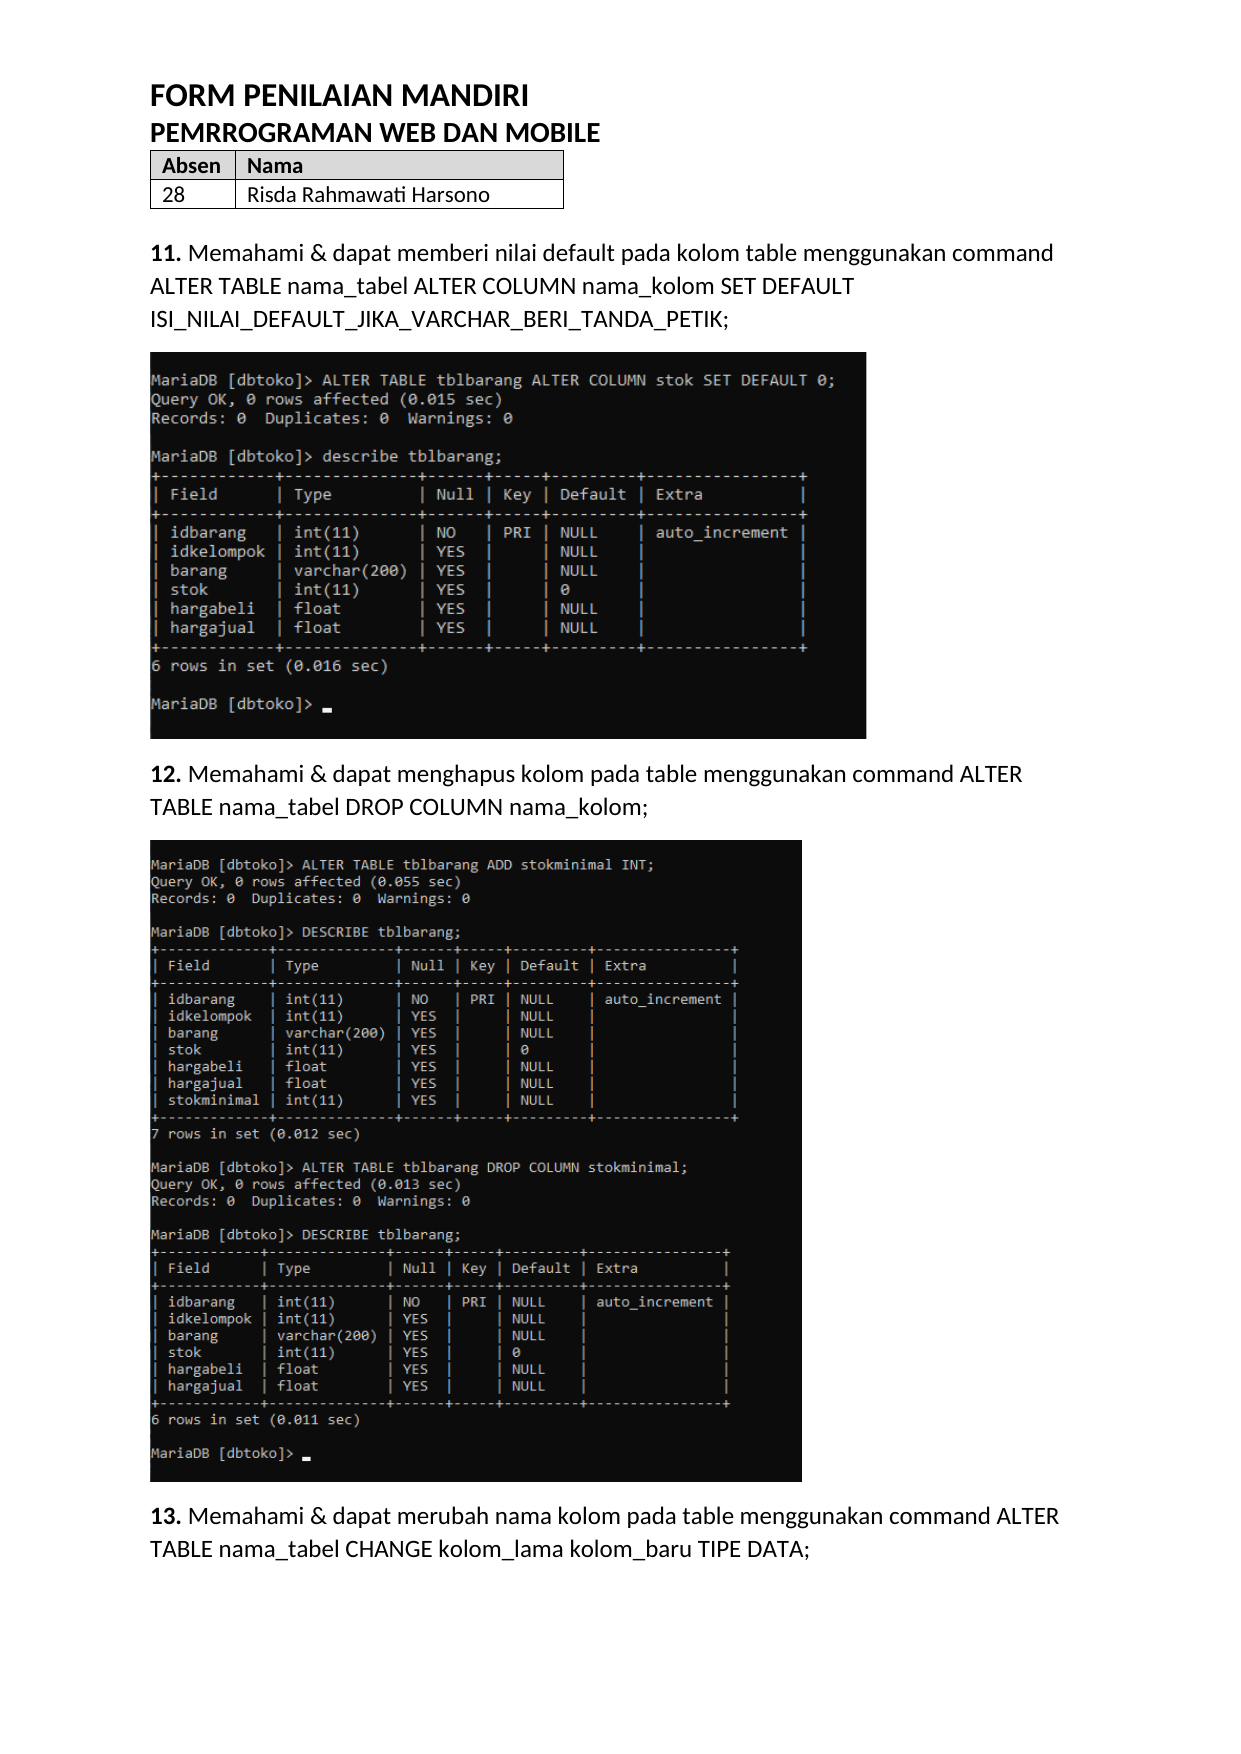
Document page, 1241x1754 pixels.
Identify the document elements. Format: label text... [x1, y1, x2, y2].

text 11. Memahami & dapat memberi nilai default pada kolom table menggunakan command ALTER TABLE nama_tabel ALTER COLUMN nama_kolom SET DEFAULT ISI_NILAI_DEFAULT_JIKA_VARCHAR_BERI_TANDA_PETIK; [150, 237, 1090, 334]
picture [150, 840, 802, 1482]
picture [150, 352, 867, 739]
text 13. Memahami & dapat merubah nama kolom pada table menggunakan command ALTER TABLE nama_tabel CHANGE kolom_lama kolom_baru TIPE DATA; [150, 1500, 1090, 1564]
text 12. Memahami & dapat menghapus kolom pada table menggunakan command ALTER TABLE nama_tabel DROP COLUMN nama_kolom; [150, 758, 1090, 821]
